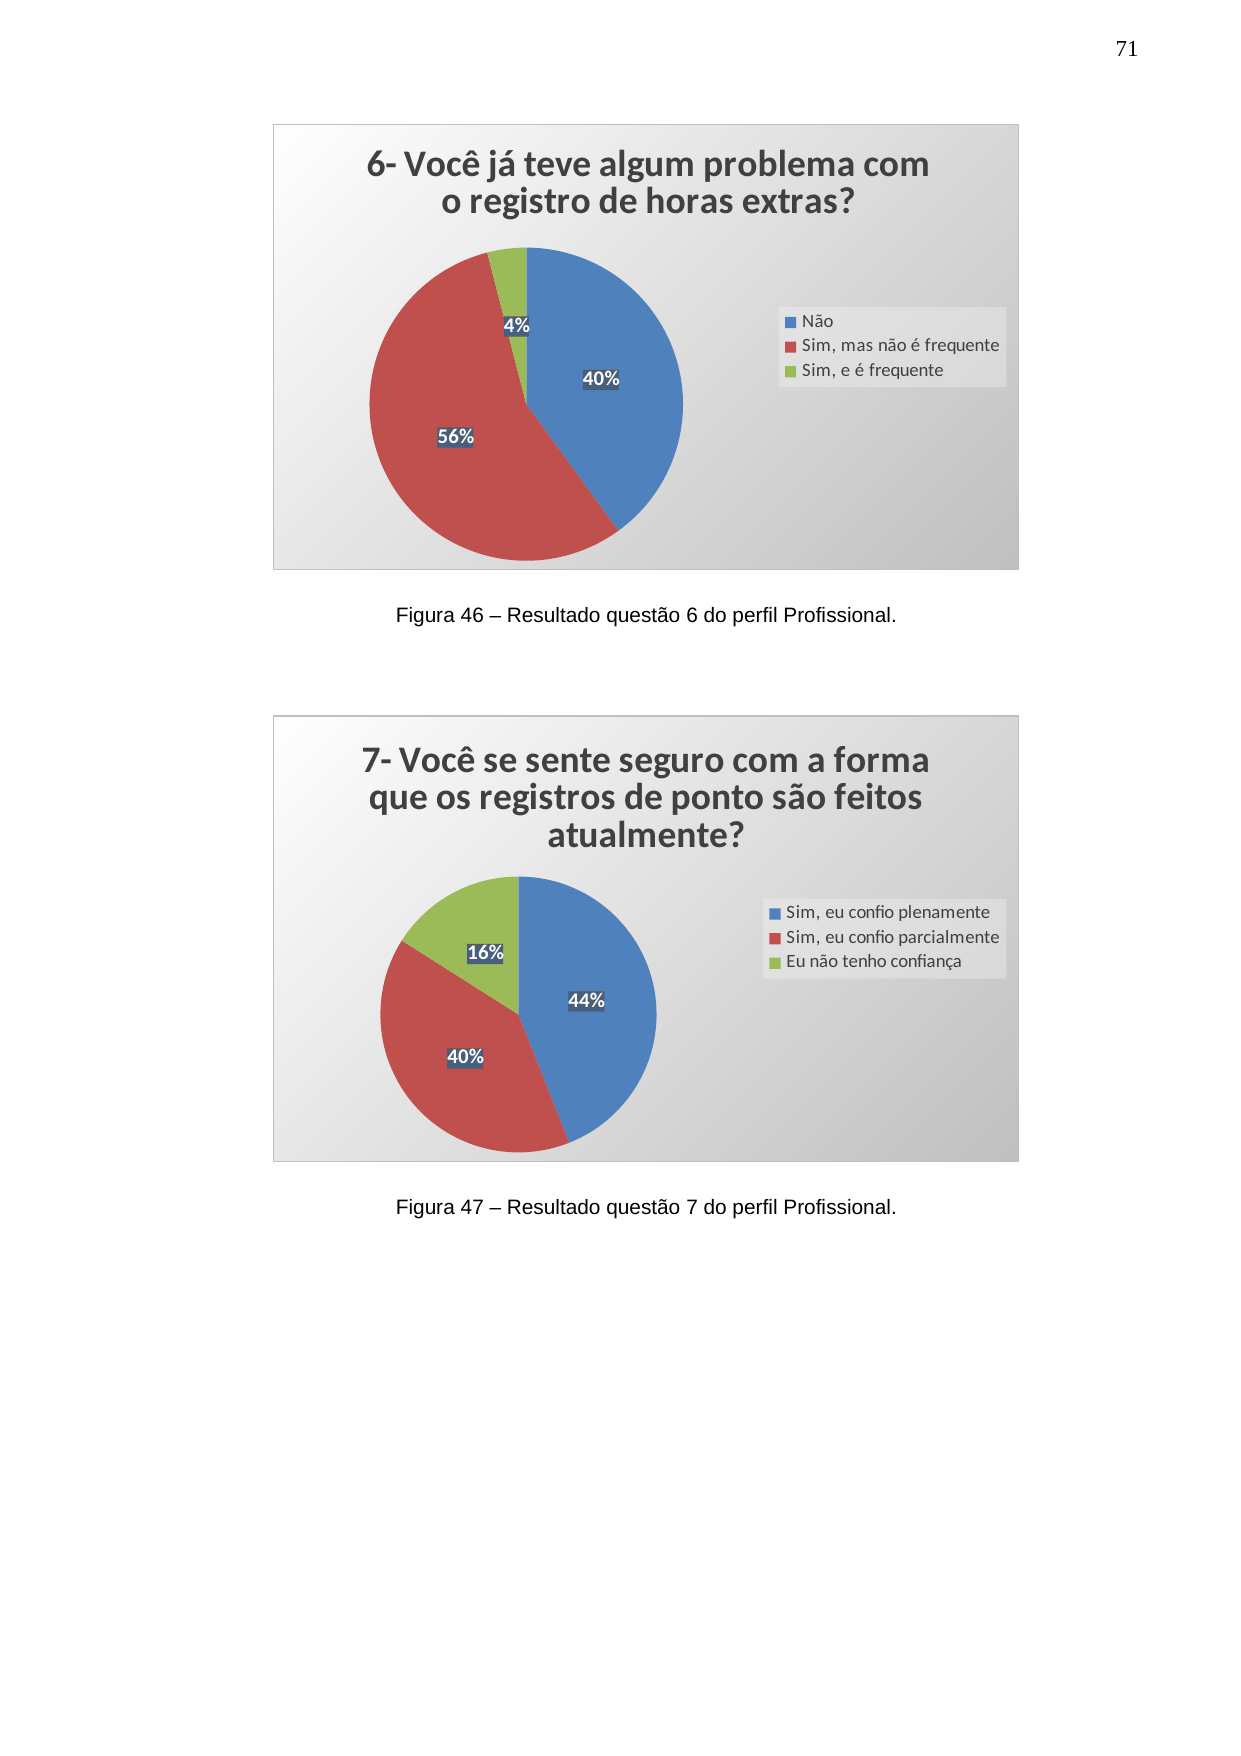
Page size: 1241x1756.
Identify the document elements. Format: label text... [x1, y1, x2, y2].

text Figura 46 – Resultado questão 6 do perfil Profissional. [154, 603, 1138, 627]
text Figura 47 – Resultado questão 7 do perfil Profissional. [154, 1194, 1138, 1218]
